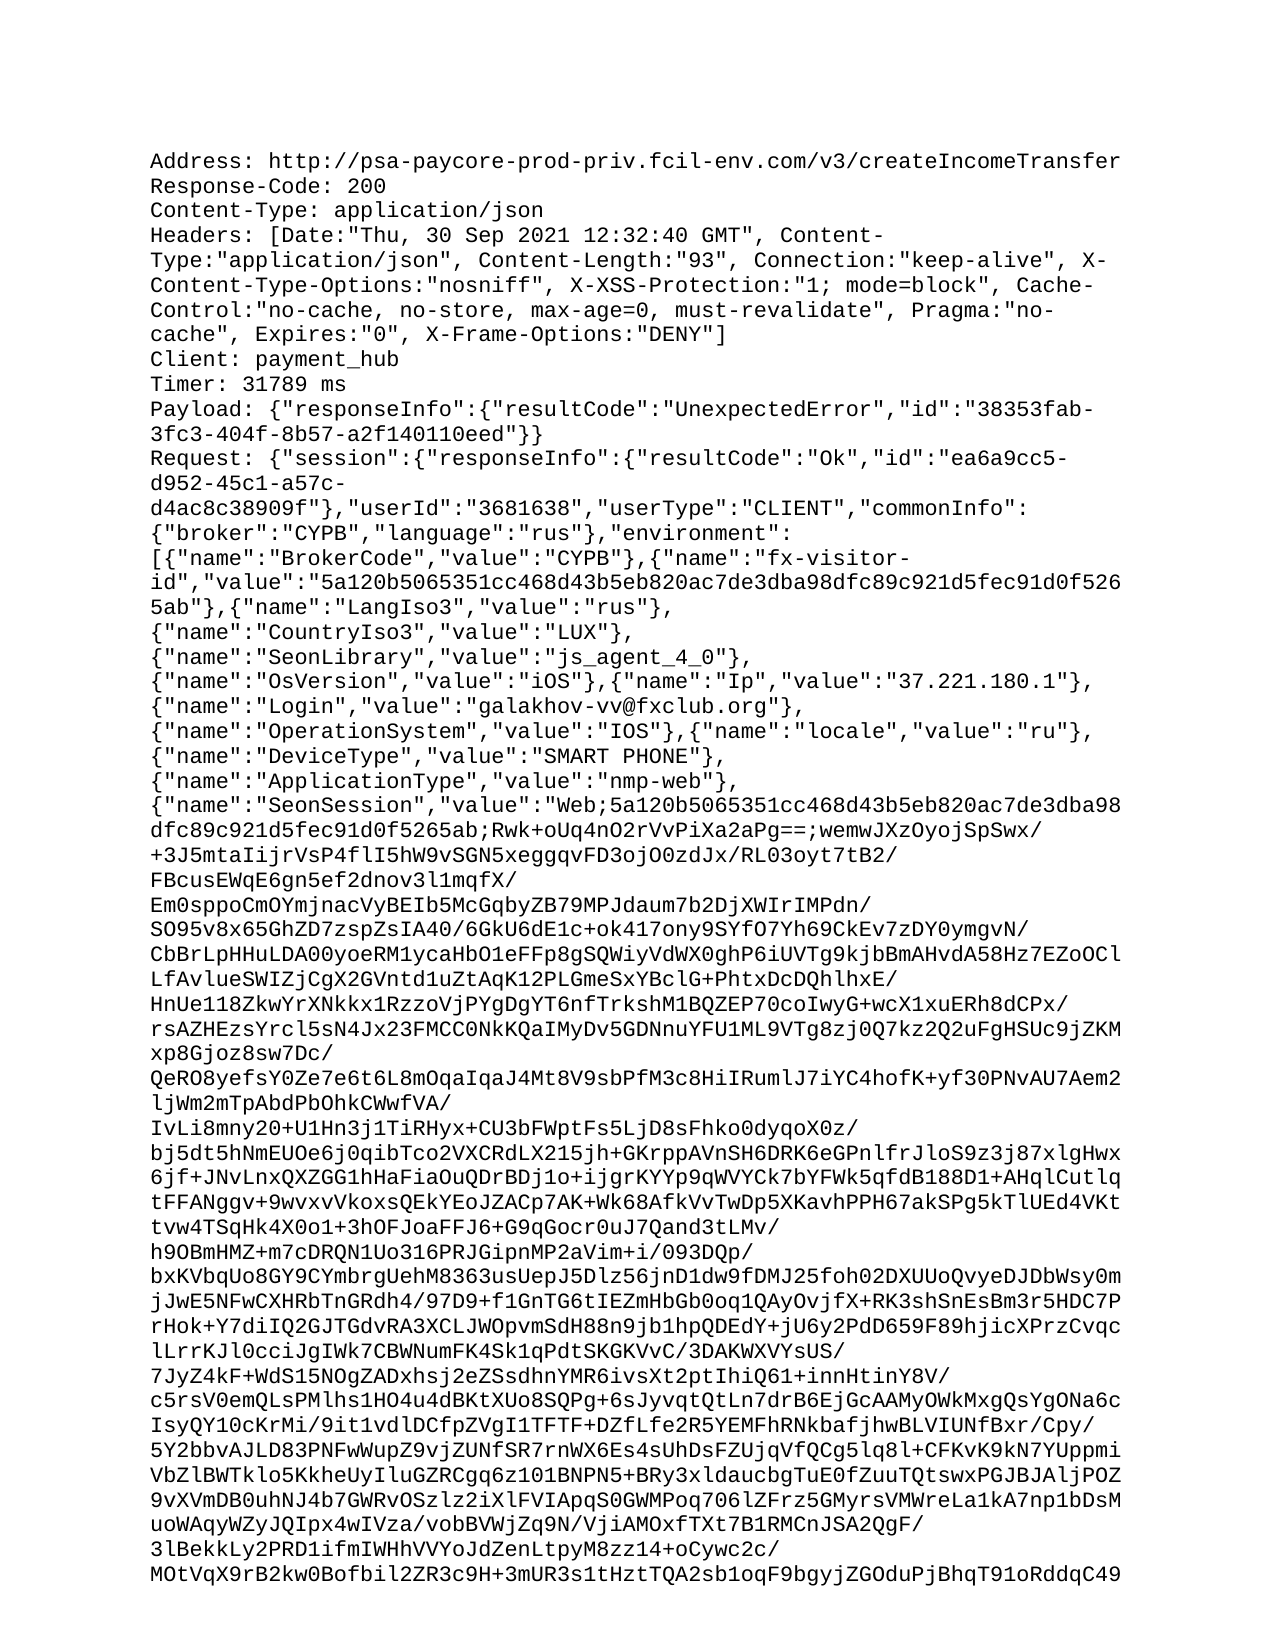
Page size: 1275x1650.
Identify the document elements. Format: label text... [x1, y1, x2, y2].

text Content-Type: application/json [150, 199, 1125, 224]
text Headers: [Date:"Thu, 30 Sep 2021 12:32:40 GMT", Content-Type:"application/json", Content-Length:"93", Connection:"keep-alive", X-Content-Type-Options:"nosniff", X-XSS-Protection:"1; mode=block", Cache-Control:"no-cache, no-store, max-age=0, must-revalidate", Pragma:"no-cache", Expires:"0", X-Frame-Options:"DENY"] [150, 224, 1125, 348]
text Address: http://psa-paycore-prod-priv.fcil-env.com/v3/createIncomeTransfer [150, 150, 1125, 175]
text Response-Code: 200 [150, 175, 1125, 199]
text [150, 447, 1125, 1588]
text Timer: 31789 ms [150, 373, 1125, 398]
text Client: payment_hub [150, 348, 1125, 373]
text Payload: {"responseInfo":{"resultCode":"UnexpectedError","id":"38353fab-3fc3-404f-8b57-a2f140110eed"}} [150, 398, 1125, 447]
